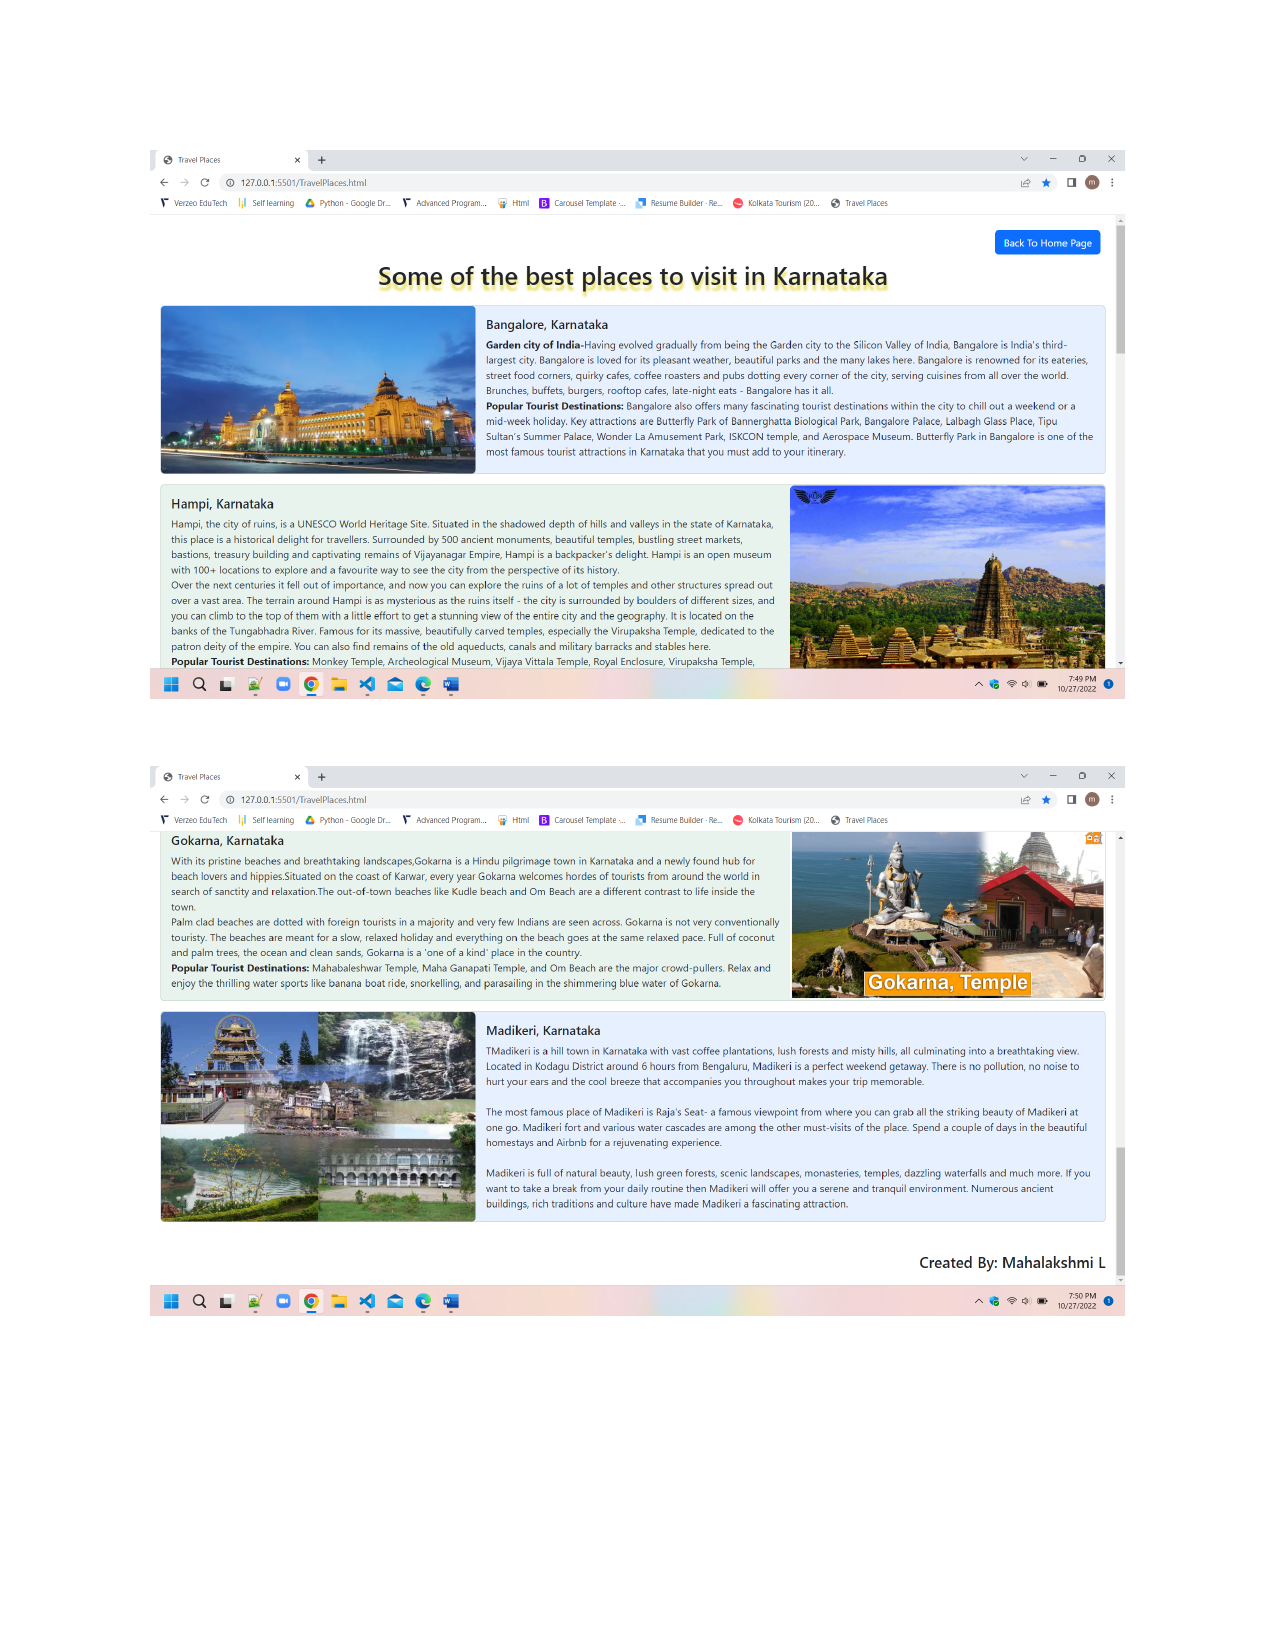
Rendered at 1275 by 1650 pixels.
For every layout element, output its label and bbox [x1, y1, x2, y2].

picture [150, 766, 1125, 1316]
picture [150, 150, 1125, 699]
